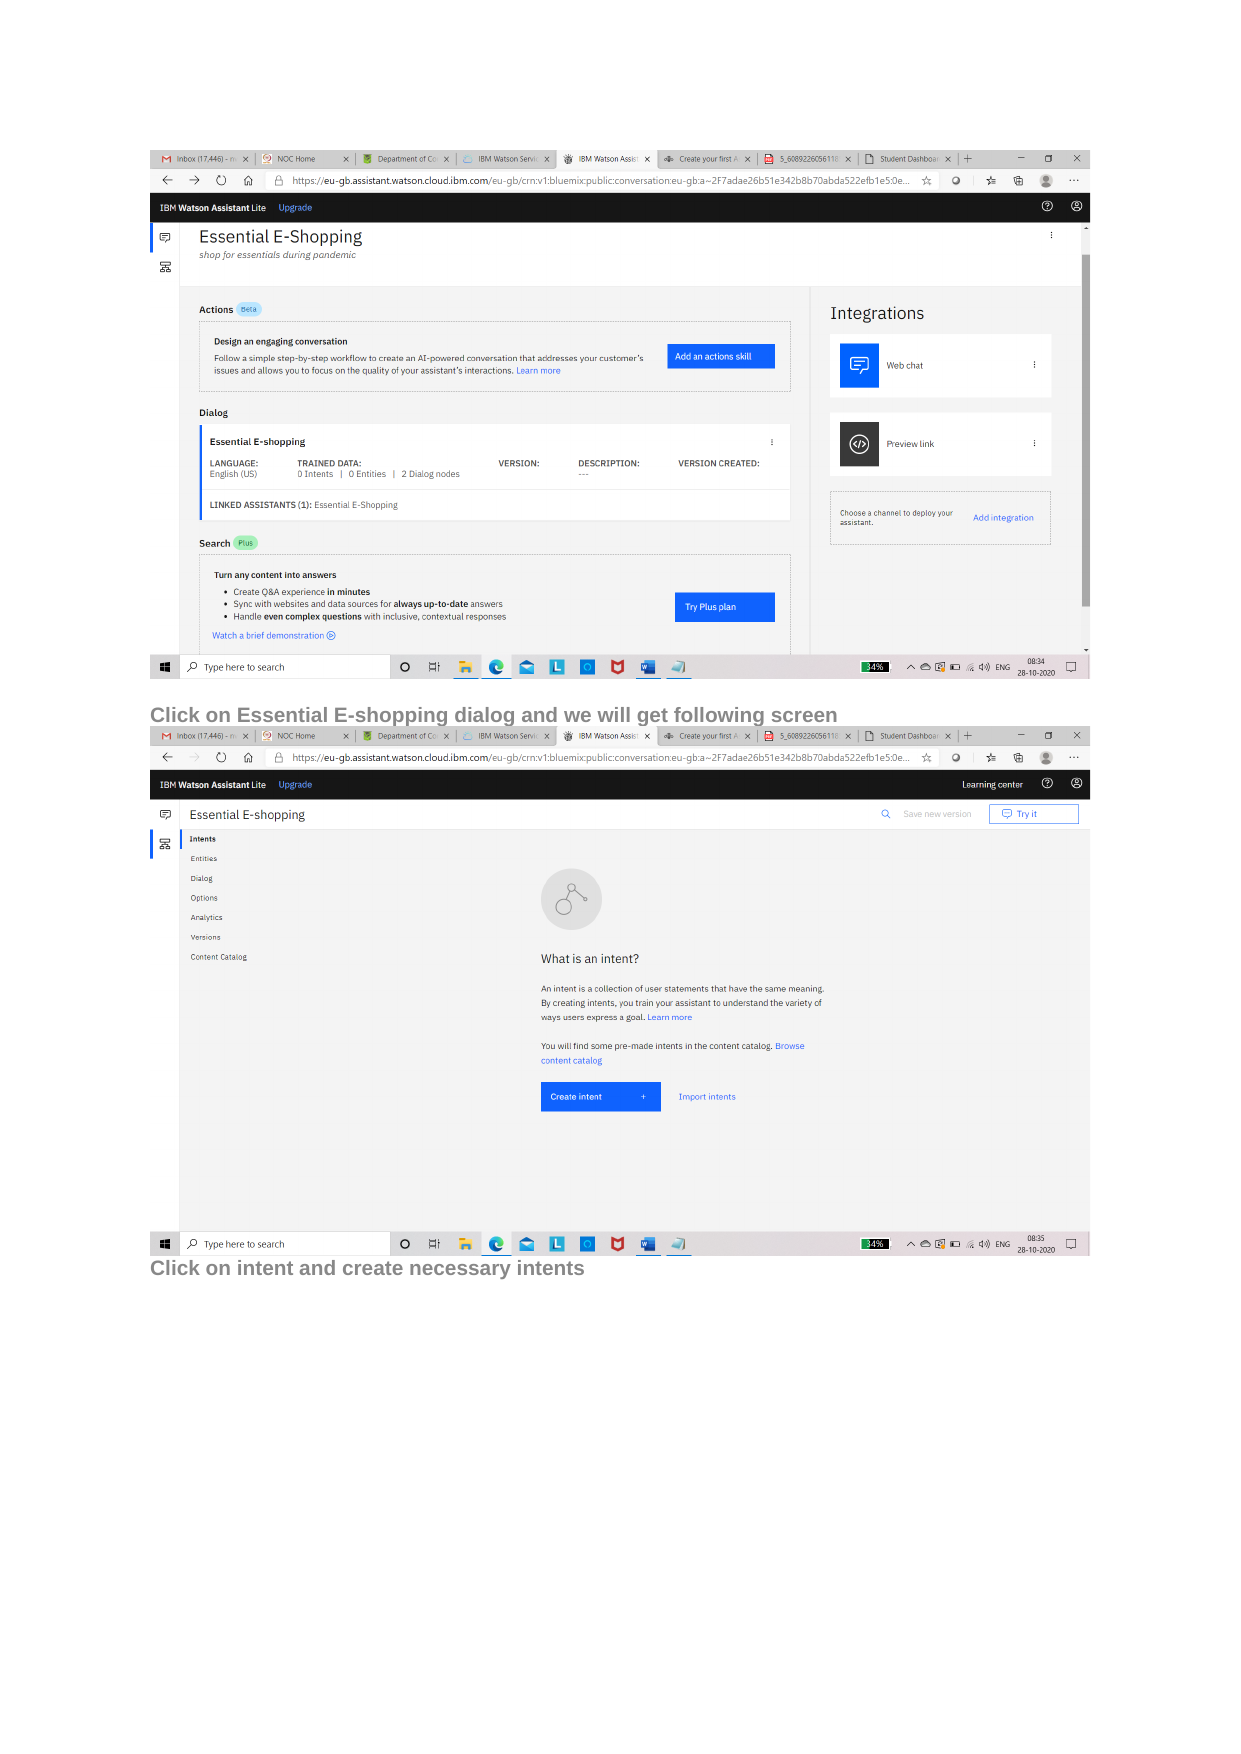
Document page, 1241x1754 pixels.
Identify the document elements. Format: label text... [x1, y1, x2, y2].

text Click on Essential E-shopping dialog and we will get following screen [150, 703, 1090, 726]
text Click on intent and create necessary intents [150, 1256, 1090, 1279]
picture [150, 150, 1091, 679]
picture [150, 726, 1091, 1256]
